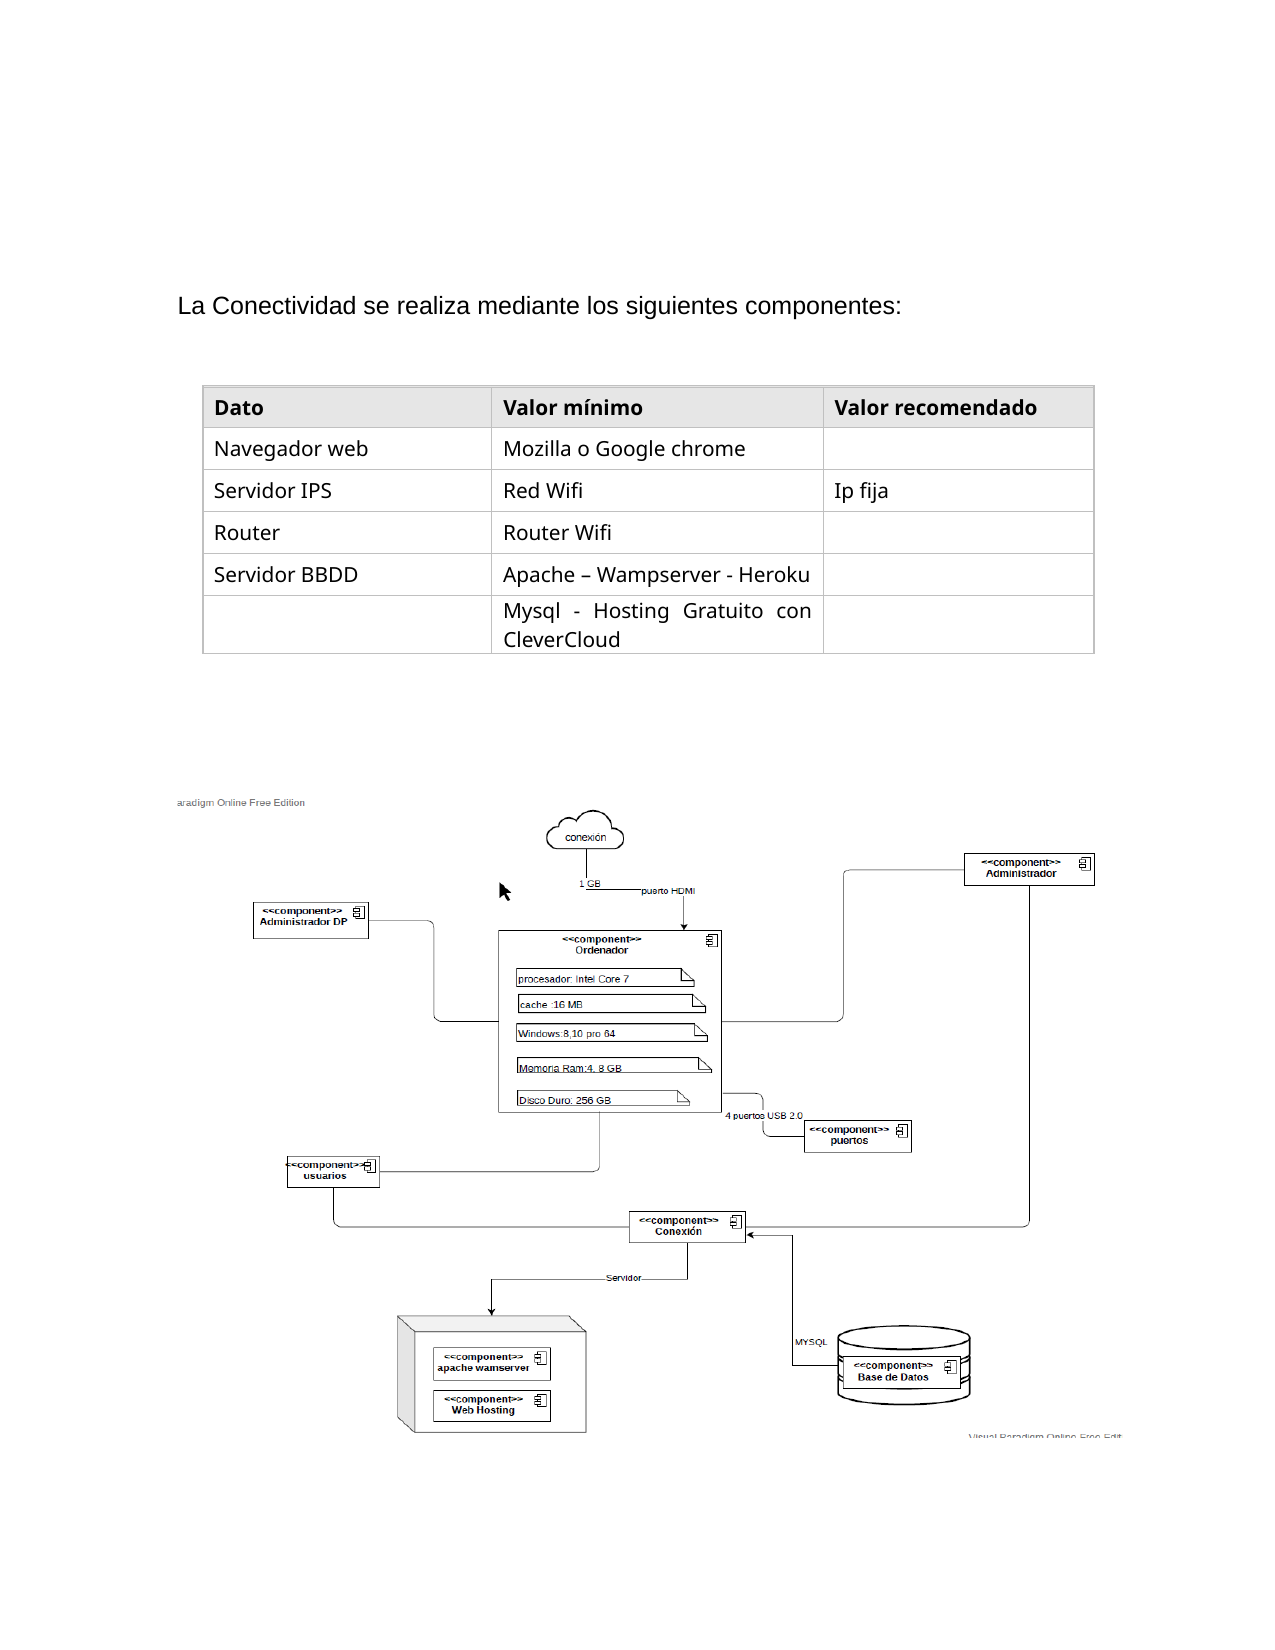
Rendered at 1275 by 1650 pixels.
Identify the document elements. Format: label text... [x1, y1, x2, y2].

table_cell [824, 596, 1093, 653]
table_cell [824, 512, 1093, 553]
table_cell [824, 554, 1093, 595]
table_cell Router [204, 512, 491, 553]
table_cell [824, 428, 1093, 469]
table_header Valor mínimo [492, 388, 823, 427]
table_cell Apache – Wampserver - Heroku [492, 554, 823, 595]
table_cell Servidor BBDD [204, 554, 491, 595]
table_cell Mozilla o Google chrome [492, 428, 823, 469]
table_header Dato [204, 388, 491, 427]
table_cell Router Wifi [492, 512, 823, 553]
table_cell Navegador web [204, 428, 491, 469]
picture [177, 794, 1123, 1438]
table_cell [204, 596, 491, 653]
table_cell Mysql - Hosting Gratuito con CleverCloud [492, 596, 823, 653]
table_cell Servidor IPS [204, 470, 491, 511]
text La Conectividad se realiza mediante los siguientes componentes: [177, 291, 1098, 319]
table_cell Ip fija [824, 470, 1093, 511]
table_header Valor recomendado [824, 388, 1093, 427]
table_cell Red Wifi [492, 470, 823, 511]
